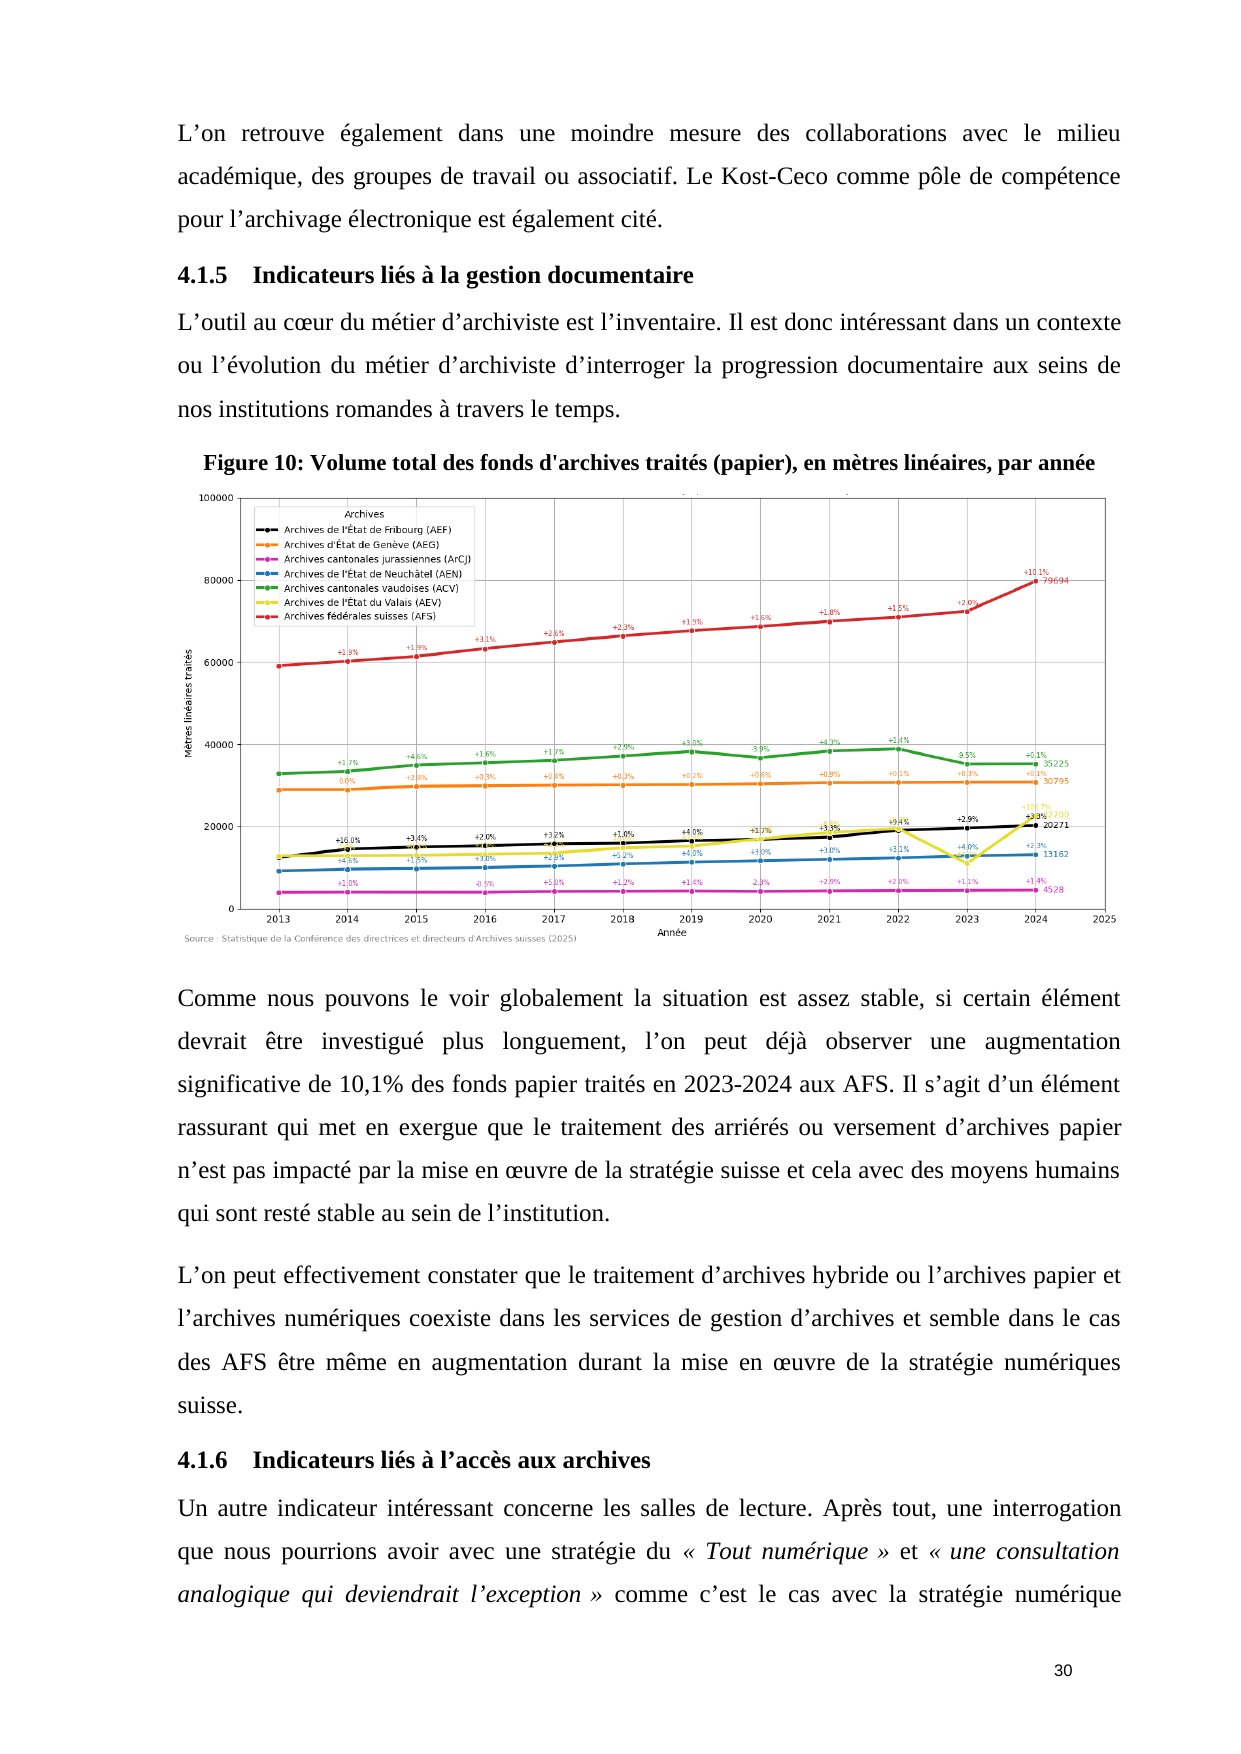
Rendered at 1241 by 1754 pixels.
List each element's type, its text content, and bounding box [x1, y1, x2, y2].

text L’on retrouve également dans une moindre mesure des collaborations avec le milieu académique, des groupes de travail ou associatif. Le Kost-Ceco comme pôle de compétence pour l’archivage électronique est également cité. [177, 118, 1122, 233]
text L’outil au cœur du métier d’archiviste est l’inventaire. Il est donc intéressant dans un contexte ou l’évolution du métier d’archiviste d’interroger la progression documentaire aux seins de nos institutions romandes à travers le temps. [177, 307, 1122, 422]
subtitle Indicateurs liés à la gestion documentaire [177, 260, 1122, 289]
picture [177, 494, 1123, 950]
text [177, 1493, 1122, 1608]
text Figure 10: Volume total des fonds d'archives traités (papier), en mètres linéaires, par année [177, 449, 1122, 476]
text Comme nous pouvons le voir globalement la situation est assez stable, si certain élément devrait être investigué plus longuement, l’on peut déjà observer une augmentation significative de 10,1% des fonds papier traités en 2023-2024 aux AFS. Il s’agit d’un élément rassurant qui met en exergue que le traitement des arriérés ou versement d’archives papier n’est pas impacté par la mise en œuvre de la stratégie suisse et cela avec des moyens humains qui sont resté stable au sein de l’institution. [177, 983, 1122, 1227]
text L’on peut effectivement constater que le traitement d’archives hybride ou l’archives papier et l’archives numériques coexiste dans les services de gestion d’archives et semble dans le cas des AFS être même en augmentation durant la mise en œuvre de la stratégie numériques suisse. [177, 1260, 1122, 1418]
subtitle Indicateurs liés à l’accès aux archives [177, 1445, 1122, 1474]
